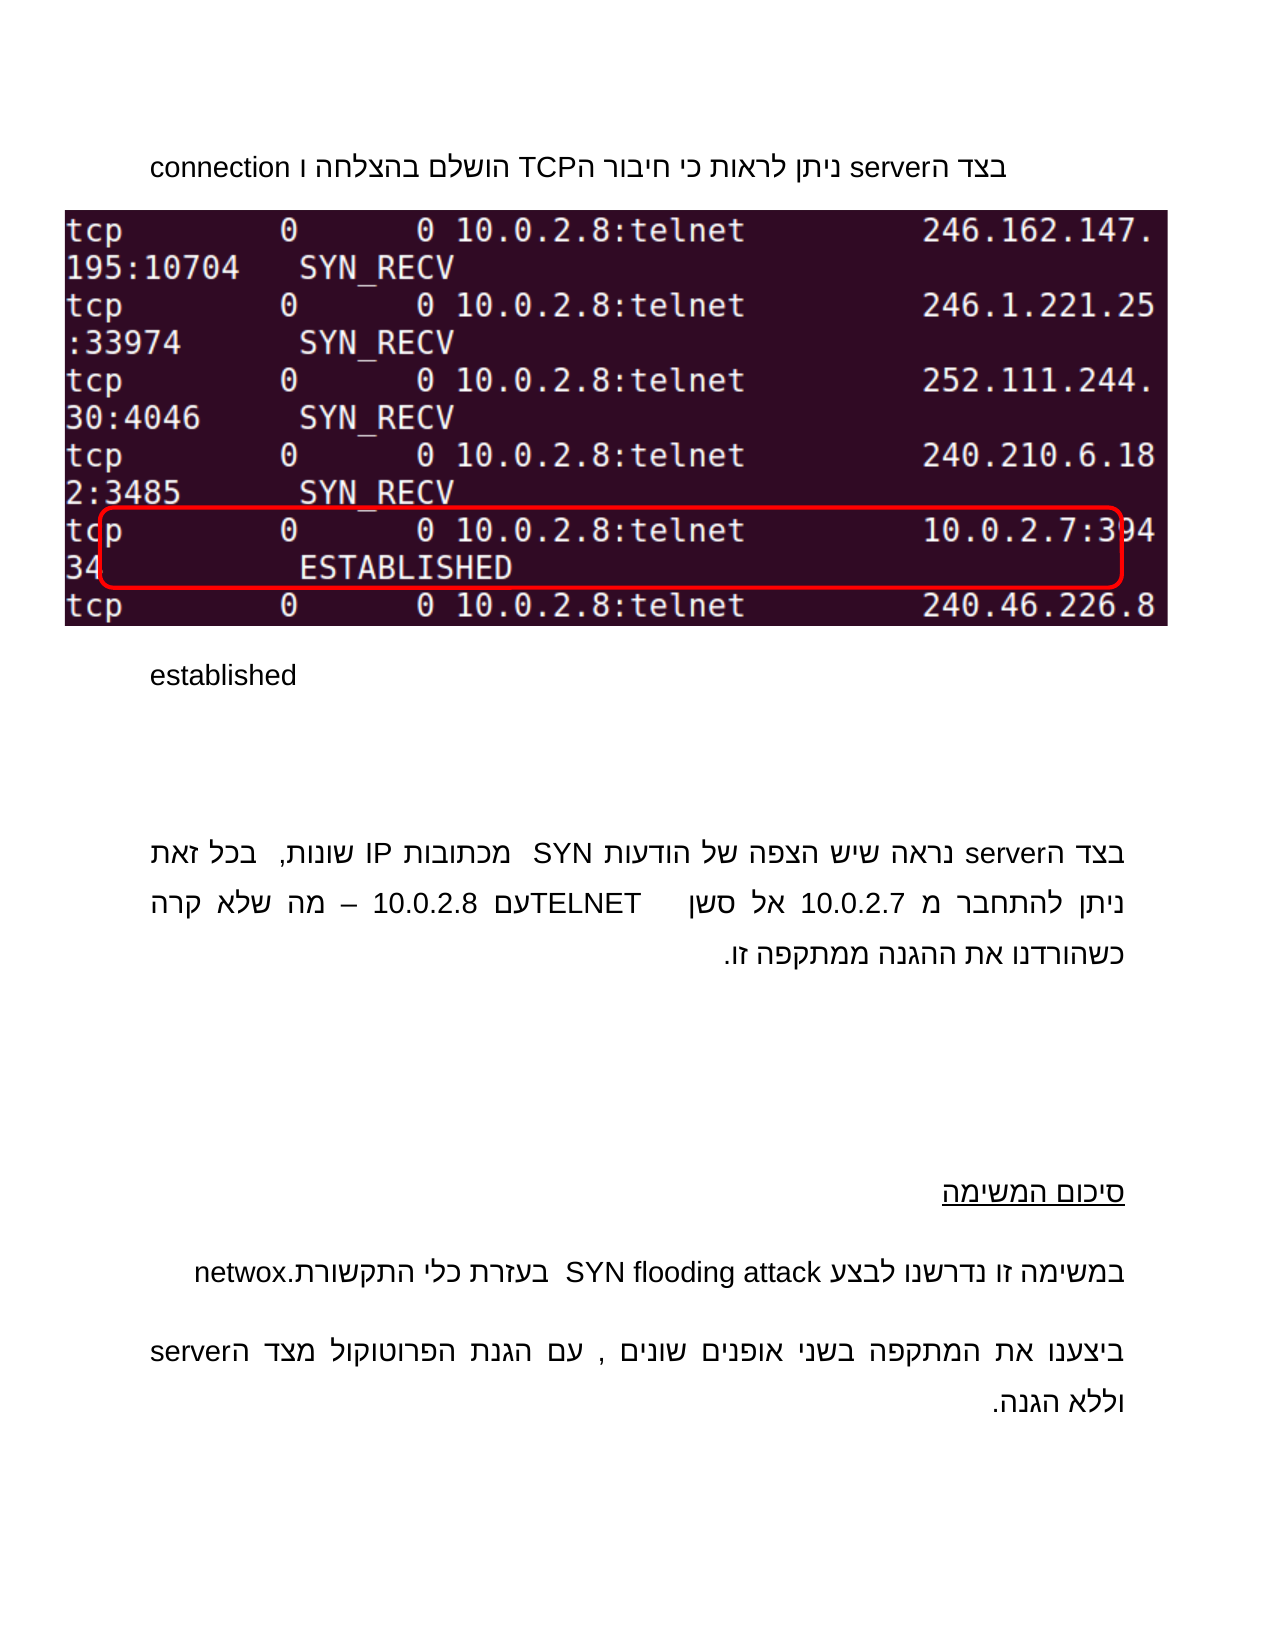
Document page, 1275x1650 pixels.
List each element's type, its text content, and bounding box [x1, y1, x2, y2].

text סיכום המשימה [150, 1175, 1125, 1209]
text בצד הserver נראה שיש הצפה של הודעות SYN מכתובות IP שונות, בכל זאת ניתן להתחבר מ 10.0.2.7 אל סשן TELNETעם 10.0.2.8 – מה שלא קרה כשהורדנו את ההגנה ממתקפה זו. [150, 836, 1125, 970]
text במשימה זו נדרשנו לבצע SYN flooding attack בעזרת כלי התקשורת.netwox [150, 1255, 1125, 1288]
text ביצענו את המתקפה בשני אופנים שונים , עם הגנת הפרוטוקול מצד הserver וללא הגנה. [150, 1334, 1125, 1418]
text בצד הserver ניתן לראות כי חיבור הTCP הושלם בהצלחה וconnection established [150, 626, 1125, 692]
text בצד הserver ניתן לראות כי חיבור הTCP הושלם בהצלחה וconnection established [150, 150, 1125, 210]
picture [64, 210, 1168, 626]
